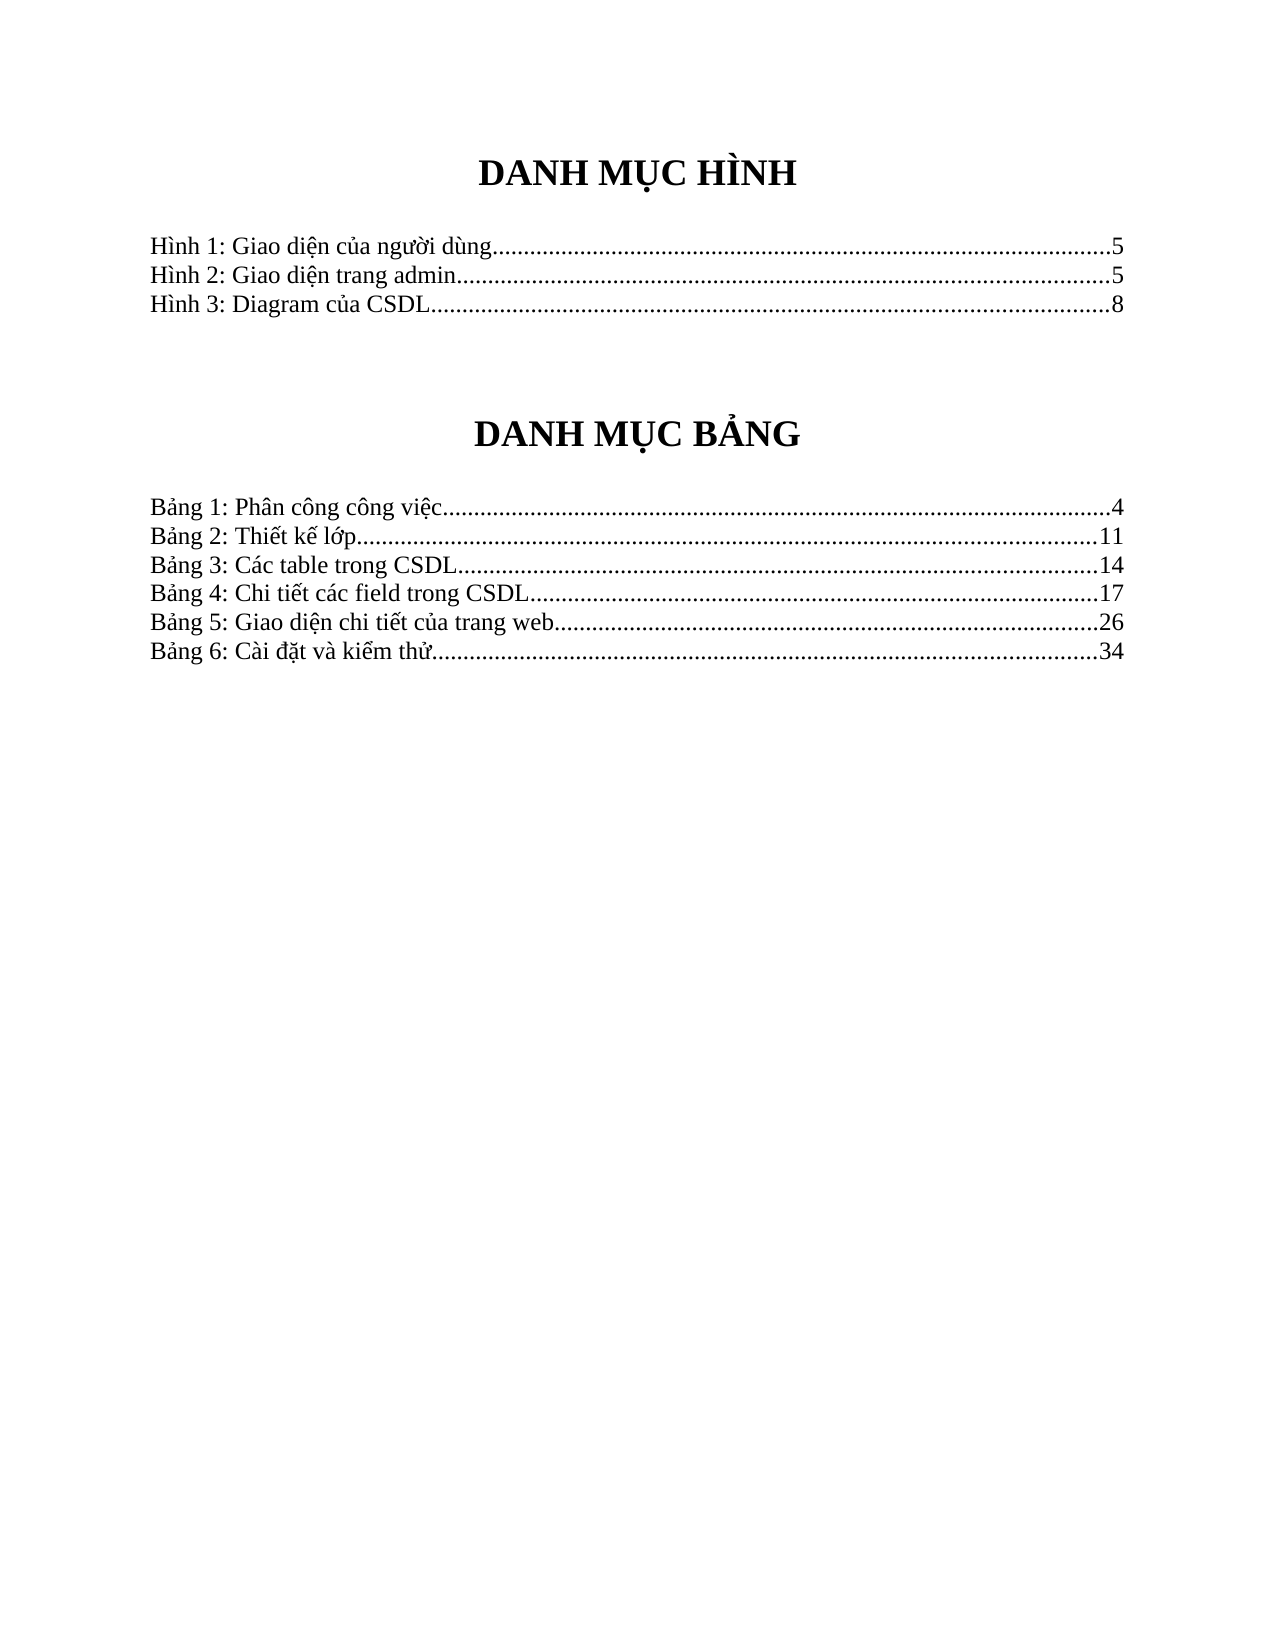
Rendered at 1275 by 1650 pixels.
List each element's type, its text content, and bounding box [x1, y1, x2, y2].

text Bảng 3: Các table trong CSDL 14 [150, 550, 1125, 578]
text Bảng 6: Cài đặt và kiểm thử 34 [150, 636, 1125, 665]
text Hình 1: Giao diện của người dùng 5 [150, 231, 1125, 260]
text Hình 2: Giao diện trang admin 5 [150, 260, 1125, 289]
text DANH MỤC HÌNH [150, 150, 1125, 193]
text Hình 3: Diagram của CSDL 8 [150, 289, 1125, 318]
text Bảng 5: Giao diện chi tiết của trang web 26 [150, 607, 1125, 636]
text DANH MỤC BẢNG [150, 411, 1125, 454]
text Bảng 4: Chi tiết các field trong CSDL 17 [150, 578, 1125, 607]
text Bảng 1: Phân công công việc 4 [150, 492, 1125, 521]
text Bảng 2: Thiết kế lớp 11 [150, 521, 1125, 550]
